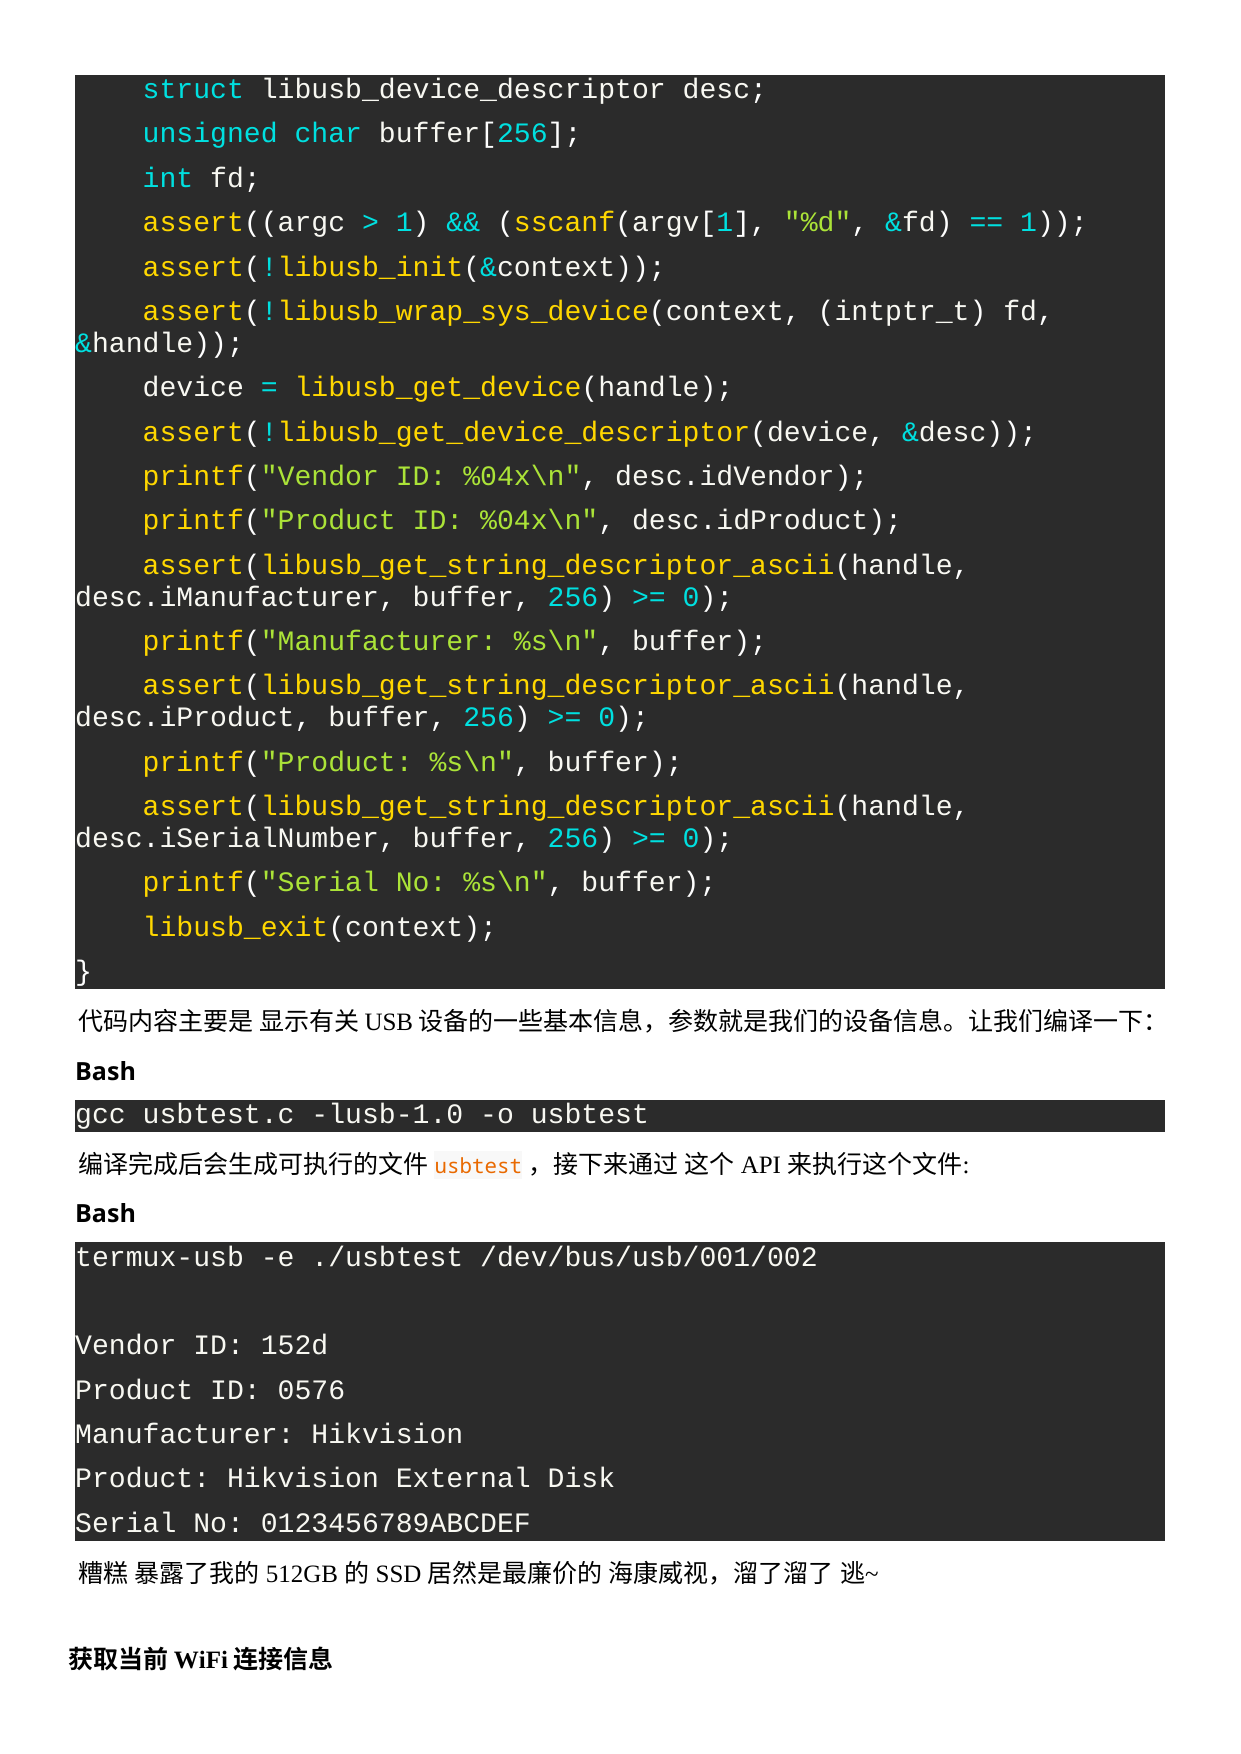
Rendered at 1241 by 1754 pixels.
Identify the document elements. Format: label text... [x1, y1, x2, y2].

text Bash [75, 1196, 1165, 1230]
text 编译完成后会生成可执行的文件 usbtest ，接下来通过 这个 API 来执行这个文件: [78, 1144, 1162, 1180]
text termux-usb -e ./usbtest /dev/bus/usb/001/002 [75, 1242, 1165, 1274]
text assert(libusb_get_string_descriptor_ascii(handle, desc.iProduct, buffer, 256) >= 0); [75, 671, 1165, 735]
text Product ID: 0576 [75, 1376, 1165, 1407]
text unsigned char buffer[256]; [75, 119, 1165, 151]
text libusb_exit(context); [75, 912, 1165, 944]
text Vendor ID: 152d [75, 1331, 1165, 1363]
text assert(libusb_get_string_descriptor_ascii(handle, desc.iManufacturer, buffer, 256) >= 0); [75, 551, 1165, 614]
text Serial No: 0123456789ABCDEF [75, 1509, 1165, 1541]
text assert(libusb_get_string_descriptor_ascii(handle, desc.iSerialNumber, buffer, 256) >= 0); [75, 792, 1165, 856]
text assert(!libusb_init(&context)); [75, 252, 1165, 284]
text printf("Vendor ID: %04x\n", desc.idVendor); [75, 462, 1165, 494]
text 获取当前WiFi连接信息 [69, 1639, 1165, 1676]
text Manufacturer: Hikvision [75, 1420, 1165, 1452]
text device = libusb_get_device(handle); [75, 373, 1165, 405]
text printf("Product ID: %04x\n", desc.idProduct); [75, 506, 1165, 538]
text assert(!libusb_get_device_descriptor(device, &desc)); [75, 417, 1165, 449]
text assert(!libusb_wrap_sys_device(context, (intptr_t) fd, &handle)); [75, 297, 1165, 361]
text printf("Manufacturer: %s\n", buffer); [75, 627, 1165, 659]
text } [75, 957, 1165, 989]
text Bash [75, 1053, 1165, 1087]
text printf("Product: %s\n", buffer); [75, 747, 1165, 779]
text 代码内容主要是 显示有关USB设备的一些基本信息，参数就是我们的设备信息。让我们编译一下： [78, 1001, 1162, 1037]
text Product: Hikvision External Disk [75, 1464, 1165, 1496]
text gcc usbtest.c -lusb-1.0 -o usbtest [75, 1100, 1165, 1132]
text 糟糕 暴露了我的 512GB 的 SSD 居然是最廉价的 海康威视，溜了溜了 逃~ [78, 1553, 1162, 1589]
text struct libusb_device_descriptor desc; [75, 75, 1165, 107]
text assert((argc > 1) && (sscanf(argv[1], "%d", &fd) == 1)); [75, 208, 1165, 240]
text printf("Serial No: %s\n", buffer); [75, 868, 1165, 900]
text int fd; [75, 164, 1165, 196]
